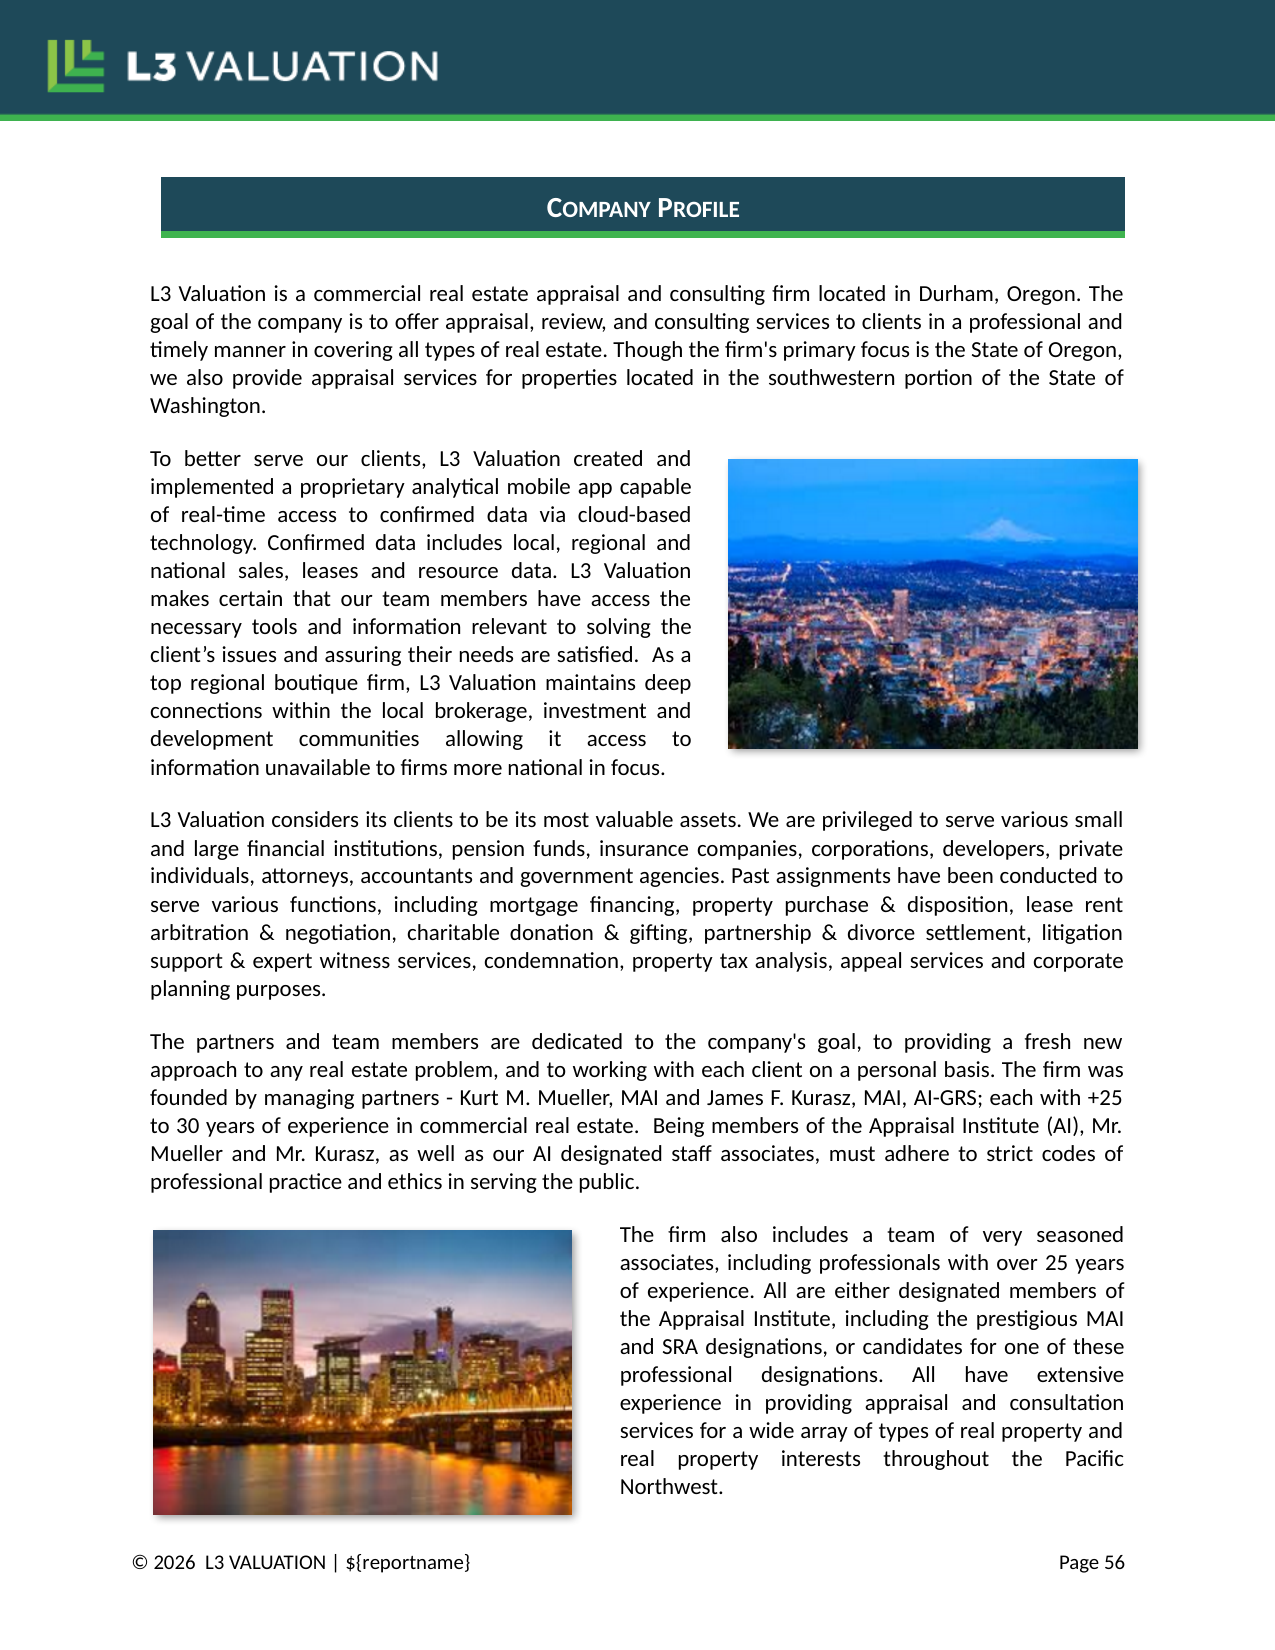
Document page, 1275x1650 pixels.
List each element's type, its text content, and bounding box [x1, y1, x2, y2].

text The partners and team members are dedicated to the company's goal, to providing a fresh new approach to any real estate problem, and to working with each client on a personal basis. The firm was founded by managing partners - Kurt M. Mueller, MAI and James F. Kurasz, MAI, AI-GRS; each with +25 to 30 years of experience in commercial real estate. Being members of the Appraisal Institute (AI), Mr. Mueller and Mr. Kurasz, as well as our AI designated staff associates, must adhere to strict codes of professional practice and ethics in serving the public. [150, 1027, 1125, 1195]
picture [728, 459, 1138, 749]
text L3 Valuation is a commercial real estate appraisal and consulting firm located in Durham, Oregon. The goal of the company is to offer appraisal, review, and consulting services to clients in a professional and timely manner in covering all types of real estate. Though the firm's primary focus is the State of Oregon, we also provide appraisal services for properties located in the southwestern portion of the State of Washington. [150, 279, 1125, 419]
picture [0, 0, 1275, 121]
picture [153, 1230, 572, 1515]
text L3 Valuation considers its clients to be its most valuable assets. We are privileged to serve various small and large financial institutions, pension funds, insurance companies, corporations, developers, private individuals, attorneys, accountants and government agencies. Past assignments have been conducted to serve various functions, including mortgage financing, property purchase & disposition, lease rent arbitration & negotiation, charitable donation & gifting, partnership & divorce settlement, litigation support & expert witness services, condemnation, property tax analysis, appeal services and corporate planning purposes. [150, 806, 1125, 1002]
table_header Company Profile [161, 177, 1125, 231]
